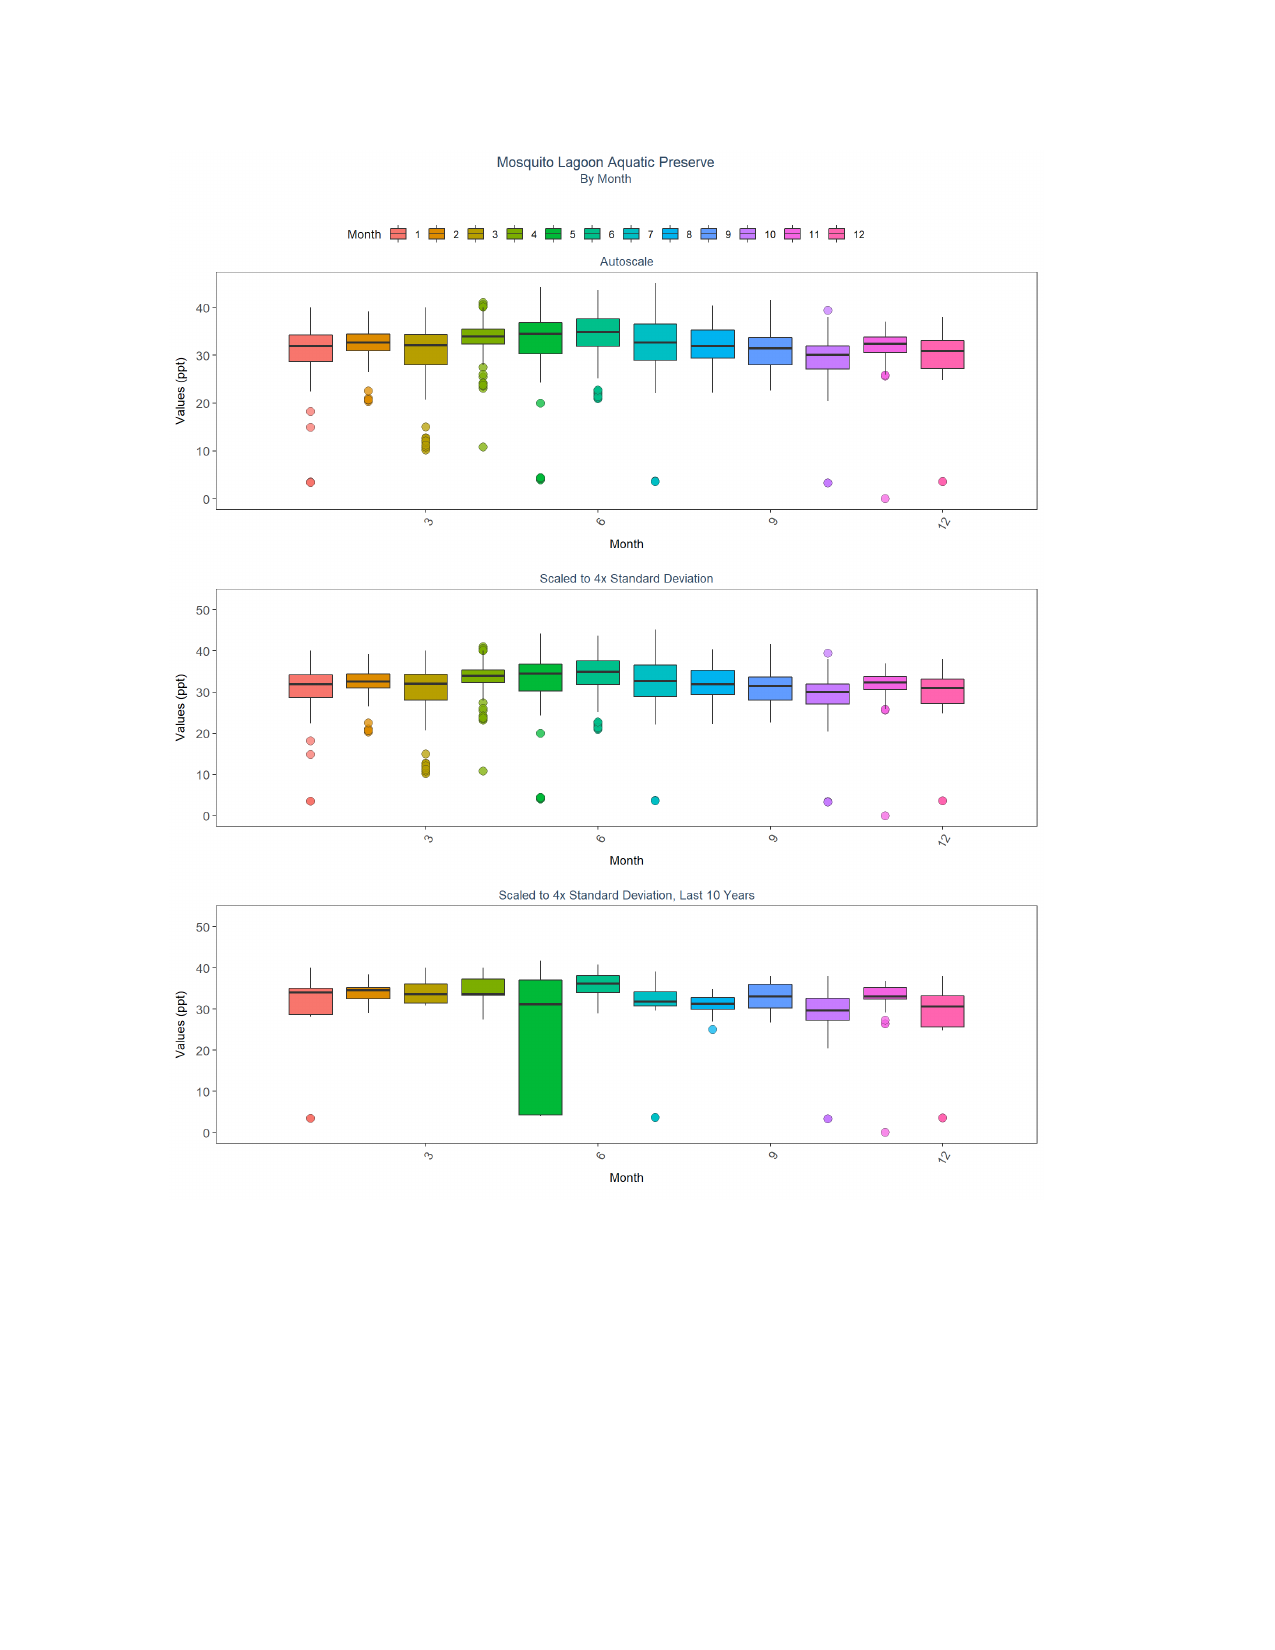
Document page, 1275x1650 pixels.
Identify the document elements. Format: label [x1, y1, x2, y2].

picture [168, 150, 1044, 1200]
